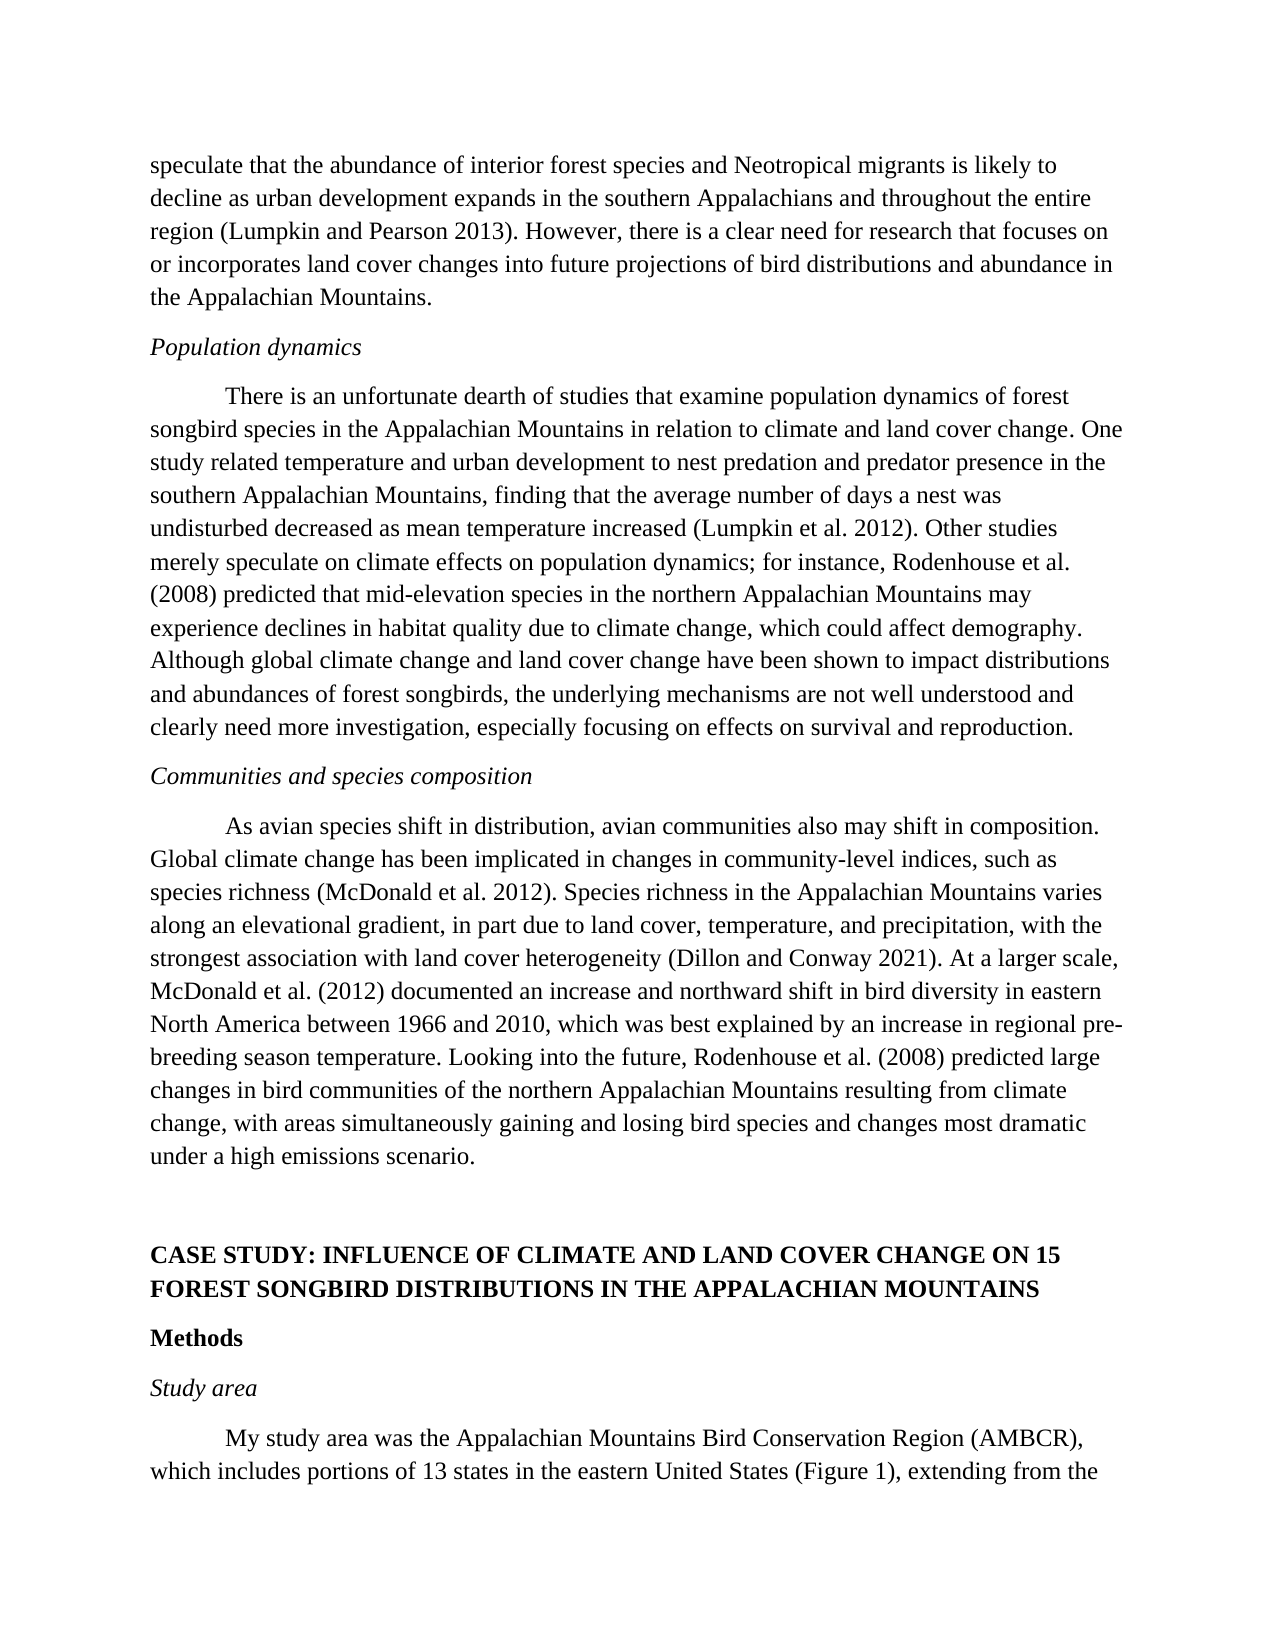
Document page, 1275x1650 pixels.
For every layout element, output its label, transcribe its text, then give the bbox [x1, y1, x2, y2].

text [150, 1423, 1125, 1484]
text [150, 150, 1125, 311]
text There is an unfortunate dearth of studies that examine population dynamics of forest songbird species in the Appalachian Mountains in relation to climate and land cover change. One study related temperature and urban development to nest predation and predator presence in the southern Appalachian Mountains, finding that the average number of days a nest was undisturbed decreased as mean temperature increased (Lumpkin et al. 2012). Other studies merely speculate on climate effects on population dynamics; for instance, Rodenhouse et al. (2008) predicted that mid-elevation species in the northern Appalachian Mountains may experience declines in habitat quality due to climate change, which could affect demography. Although global climate change and land cover change have been shown to impact distributions and abundances of forest songbirds, the underlying mechanisms are not well understood and clearly need more investigation, especially focusing on effects on survival and reproduction. [150, 381, 1125, 740]
text Population dynamics [150, 332, 1125, 361]
text Case study: influence of climate and land cover change on 15 forest songbird distributions in the Appalachian Mountains [150, 1241, 1125, 1302]
text Communities and species composition [150, 761, 1125, 790]
text As avian species shift in distribution, avian communities also may shift in composition. Global climate change has been implicated in changes in community-level indices, such as species richness (McDonald et al. 2012). Species richness in the Appalachian Mountains varies along an elevational gradient, in part due to land cover, temperature, and precipitation, with the strongest association with land cover heterogeneity (Dillon and Conway 2021). At a larger scale, McDonald et al. (2012) documented an increase and northward shift in bird diversity in eastern North America between 1966 and 2010, which was best explained by an increase in regional pre-breeding season temperature. Looking into the future, Rodenhouse et al. (2008) predicted large changes in bird communities of the northern Appalachian Mountains resulting from climate change, with areas simultaneously gaining and losing bird species and changes most dramatic under a high emissions scenario. [150, 811, 1125, 1170]
text Methods [150, 1323, 1125, 1352]
text Study area [150, 1373, 1125, 1402]
